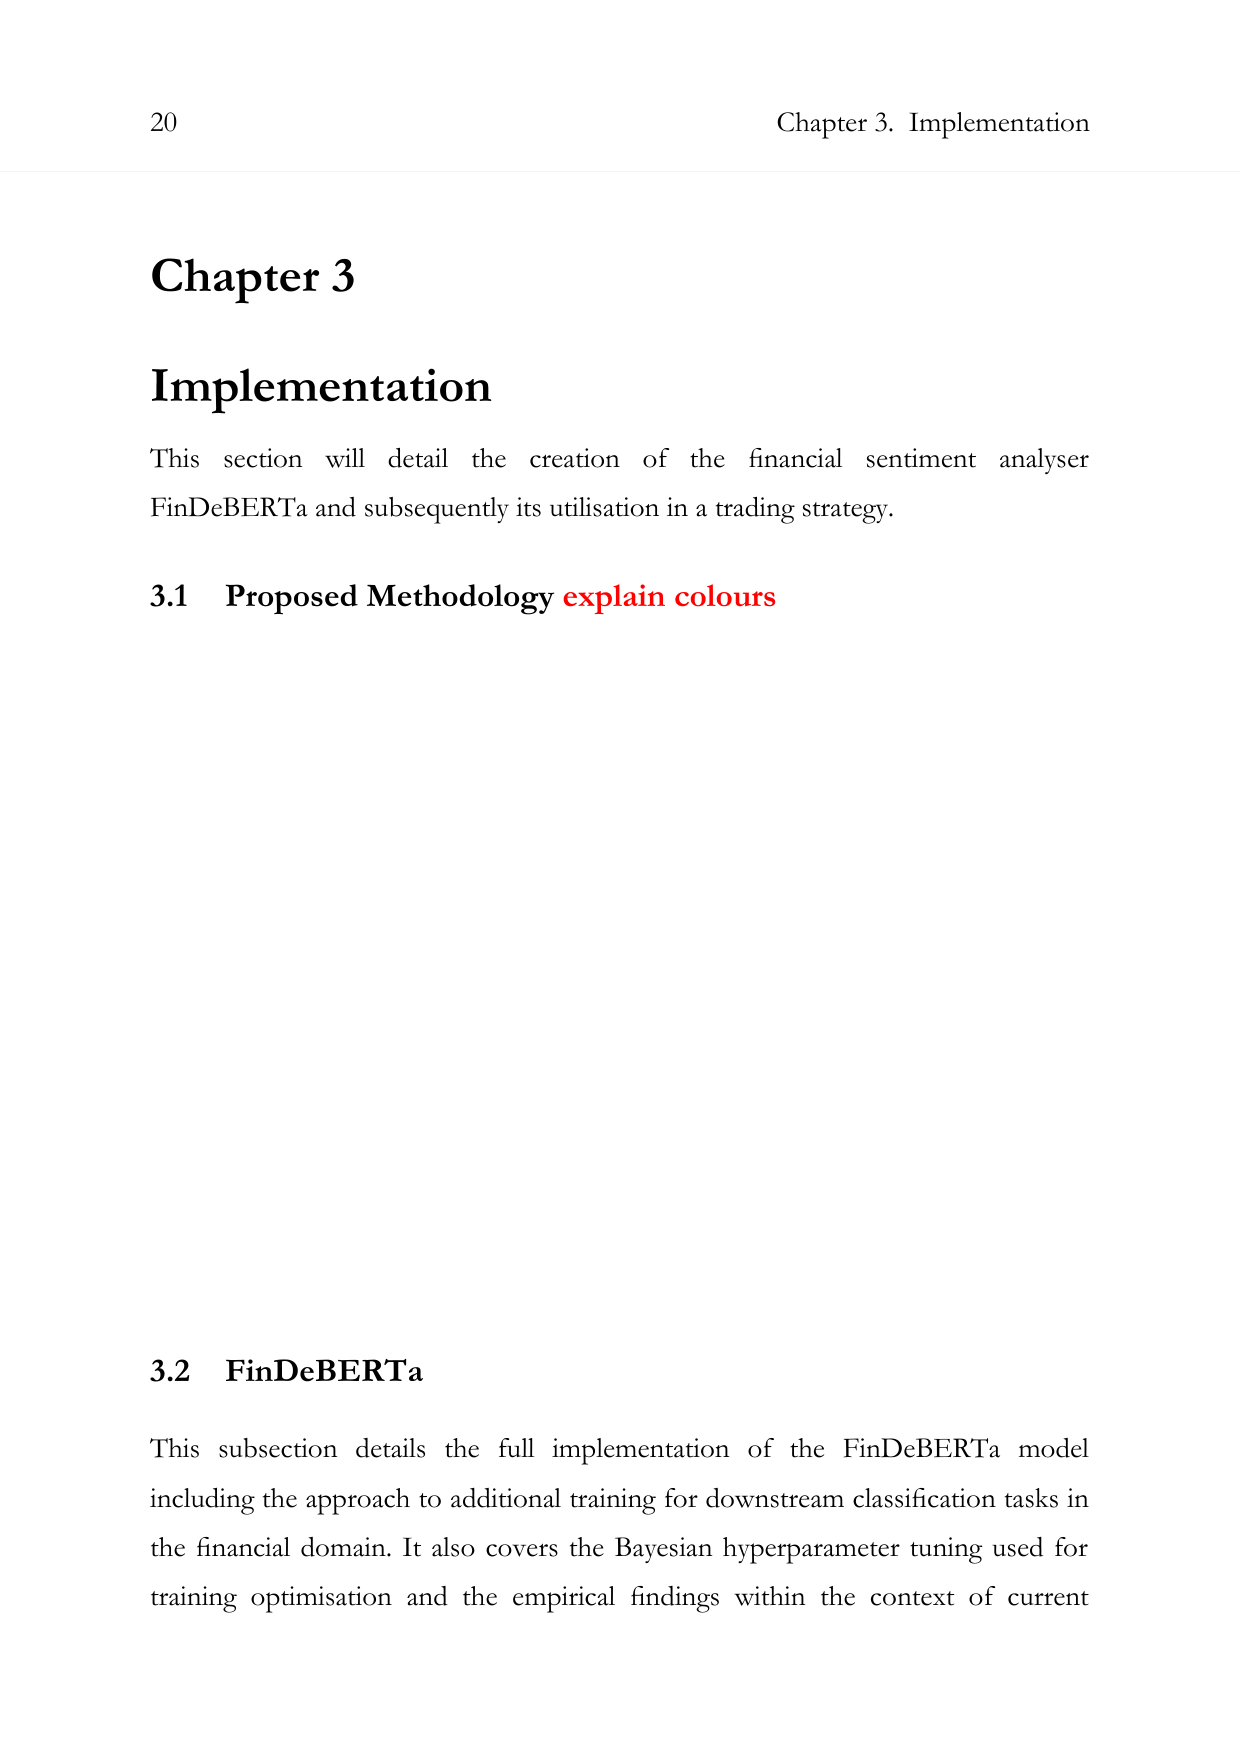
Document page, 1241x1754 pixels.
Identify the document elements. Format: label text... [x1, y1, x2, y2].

subtitle Implementation [150, 358, 1090, 414]
subtitle 3.1 Proposed Methodology explain colours [150, 578, 1090, 615]
text This section will detail the creation of the financial sentiment analyser FinDeBERTa and subsequently its utilisation in a trading strategy. [150, 442, 1090, 524]
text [150, 1433, 1090, 1613]
subtitle Chapter 3 [150, 248, 1090, 305]
subtitle 3.2 FinDeBERTa [150, 1353, 1090, 1391]
